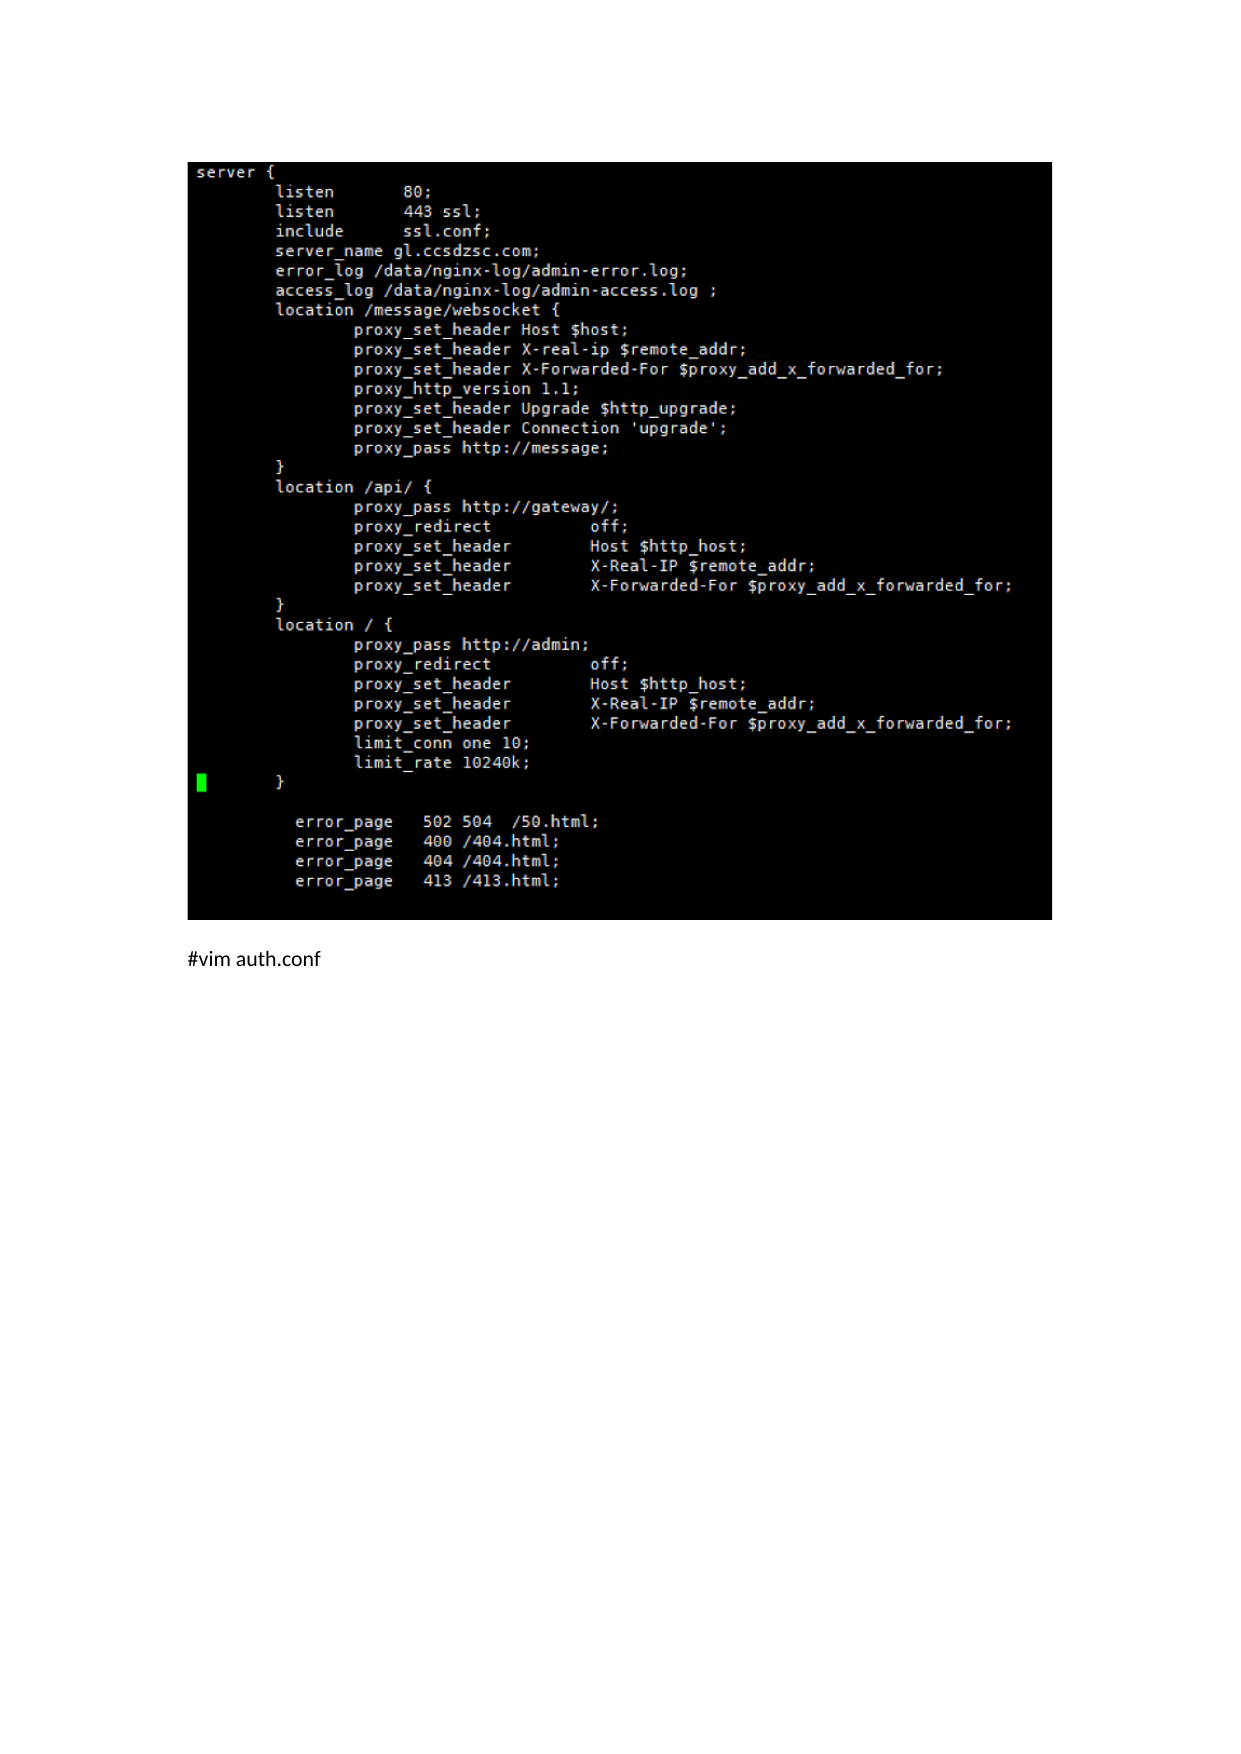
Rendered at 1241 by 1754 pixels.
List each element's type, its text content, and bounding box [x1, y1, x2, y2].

list #vim auth.conf [187, 942, 1053, 974]
picture [187, 162, 1053, 920]
